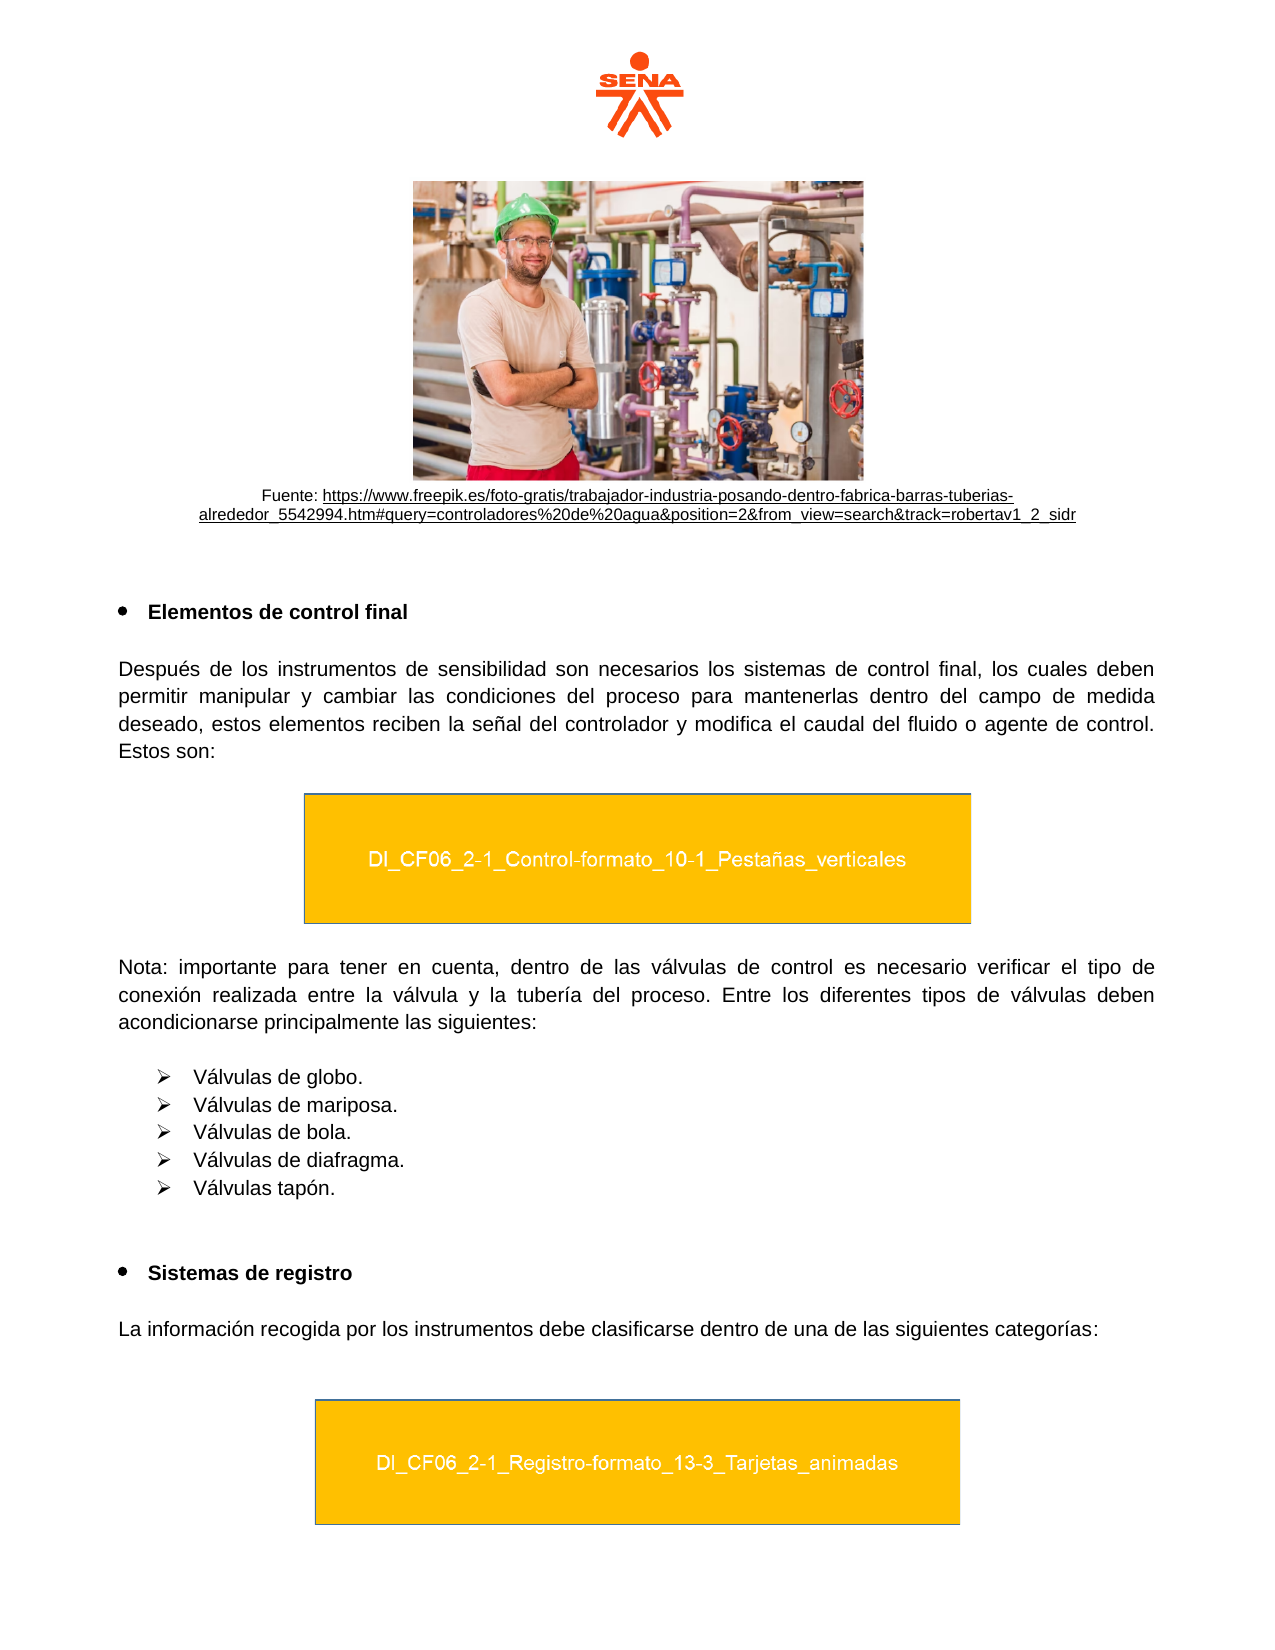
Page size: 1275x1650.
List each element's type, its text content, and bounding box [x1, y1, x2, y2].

list Válvulas de mariposa. [156, 1092, 1157, 1117]
list Válvulas de globo. [156, 1065, 1157, 1089]
list Válvulas de bola. [156, 1120, 1157, 1144]
list Válvulas tapón. [156, 1175, 1157, 1199]
text Fuente: https://www.freepik.es/foto-gratis/trabajador-industria-posando-dentro-fabrica-barras-tuberias-alrededor_5542994.htm#query=controladores%20de%20agua&position=2&from_view=search&track=robertav1_2_sidr [118, 486, 1157, 524]
list Válvulas de diafragma. [156, 1148, 1157, 1172]
picture [409, 177, 866, 483]
text Después de los instrumentos de sensibilidad son necesarios los sistemas de control final, los cuales deben permitir manipular y cambiar las condiciones del proceso para mantenerlas dentro del campo de medida deseado, estos elementos reciben la señal del controlador y modifica el caudal del fluido o agente de control. Estos son: [118, 656, 1157, 763]
picture [585, 48, 690, 142]
picture [314, 1399, 961, 1525]
picture [303, 793, 972, 924]
text Nota: importante para tener en cuenta, dentro de las válvulas de control es necesario verificar el tipo de conexión realizada entre la válvula y la tubería del proceso. Entre los diferentes tipos de válvulas deben acondicionarse principalmente las siguientes: [118, 955, 1157, 1034]
list Sistemas de registro [118, 1261, 1157, 1286]
text La información recogida por los instrumentos debe clasificarse dentro de una de las siguientes categorías: [118, 1317, 1157, 1341]
list Elementos de control final [118, 600, 1157, 625]
